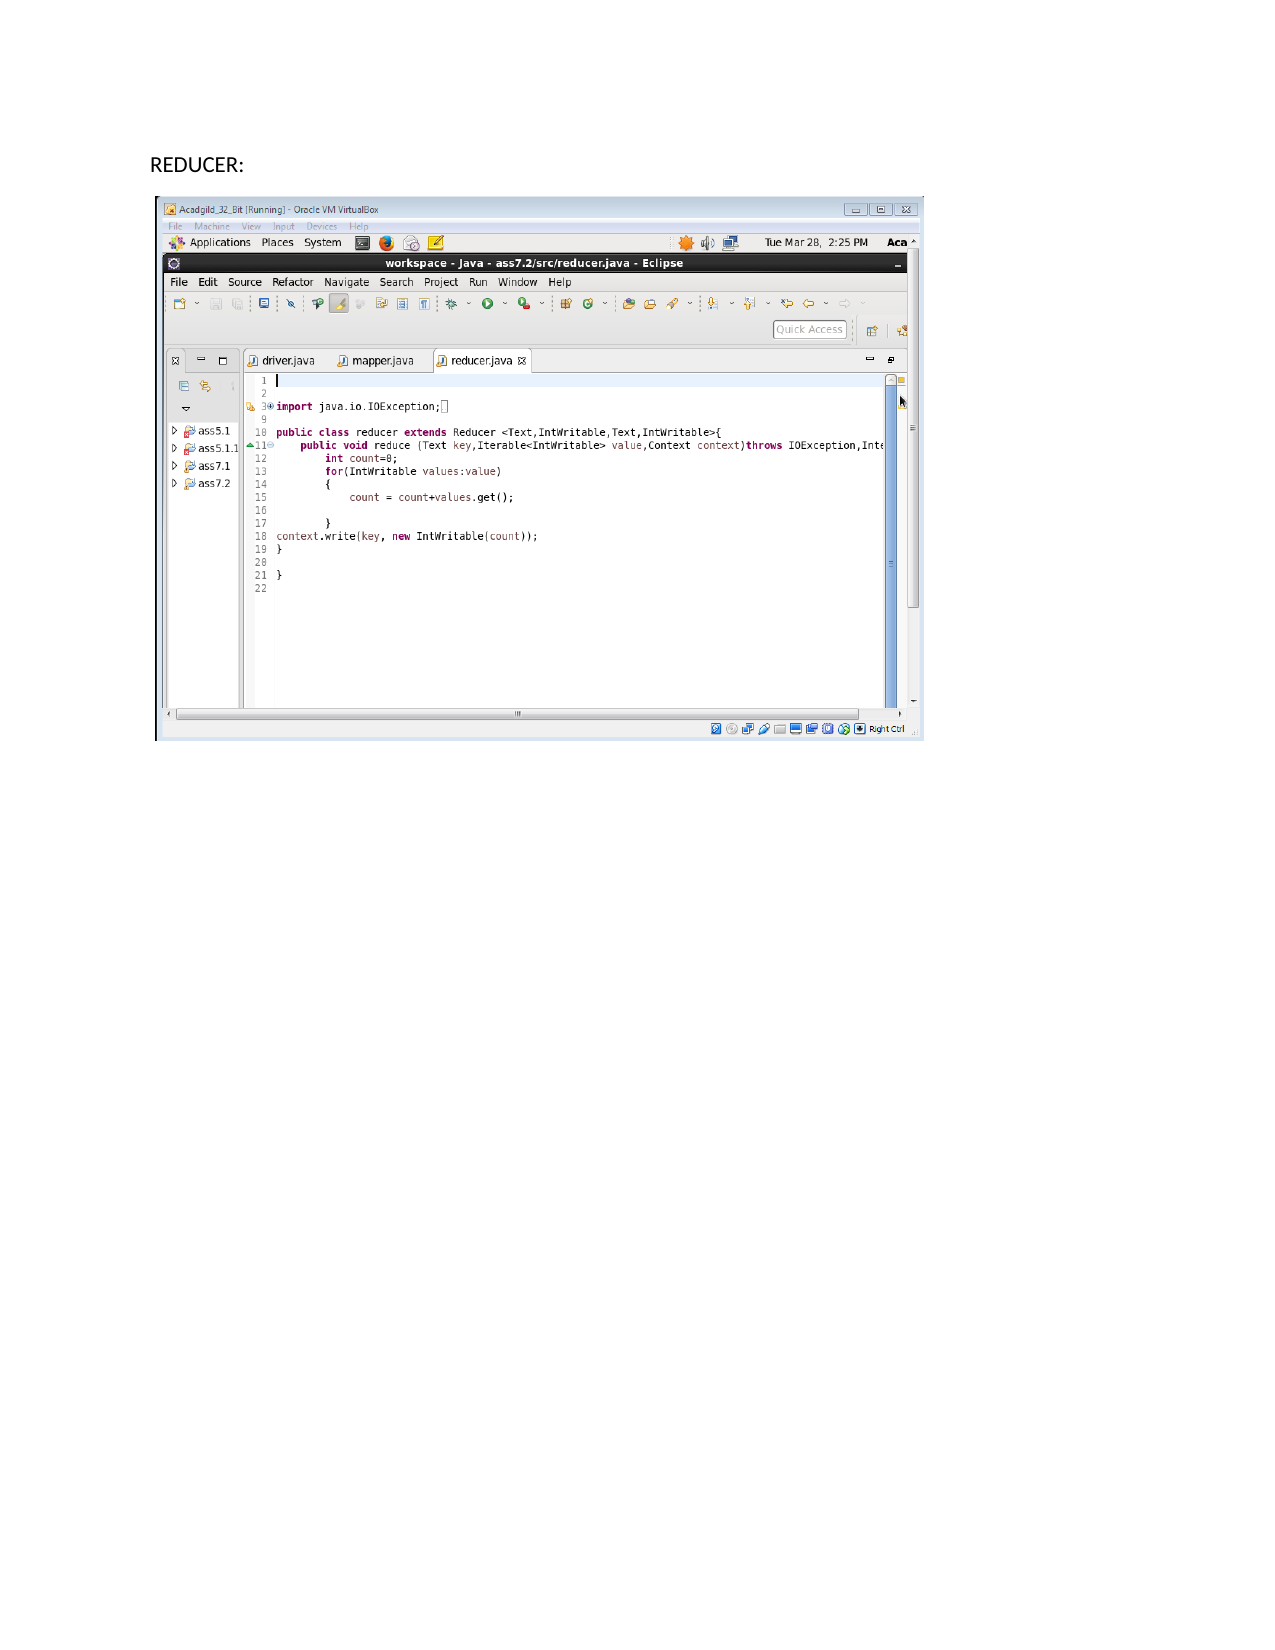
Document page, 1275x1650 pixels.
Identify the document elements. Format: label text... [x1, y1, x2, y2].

text REDUCER: [150, 150, 1125, 178]
picture [155, 196, 924, 741]
